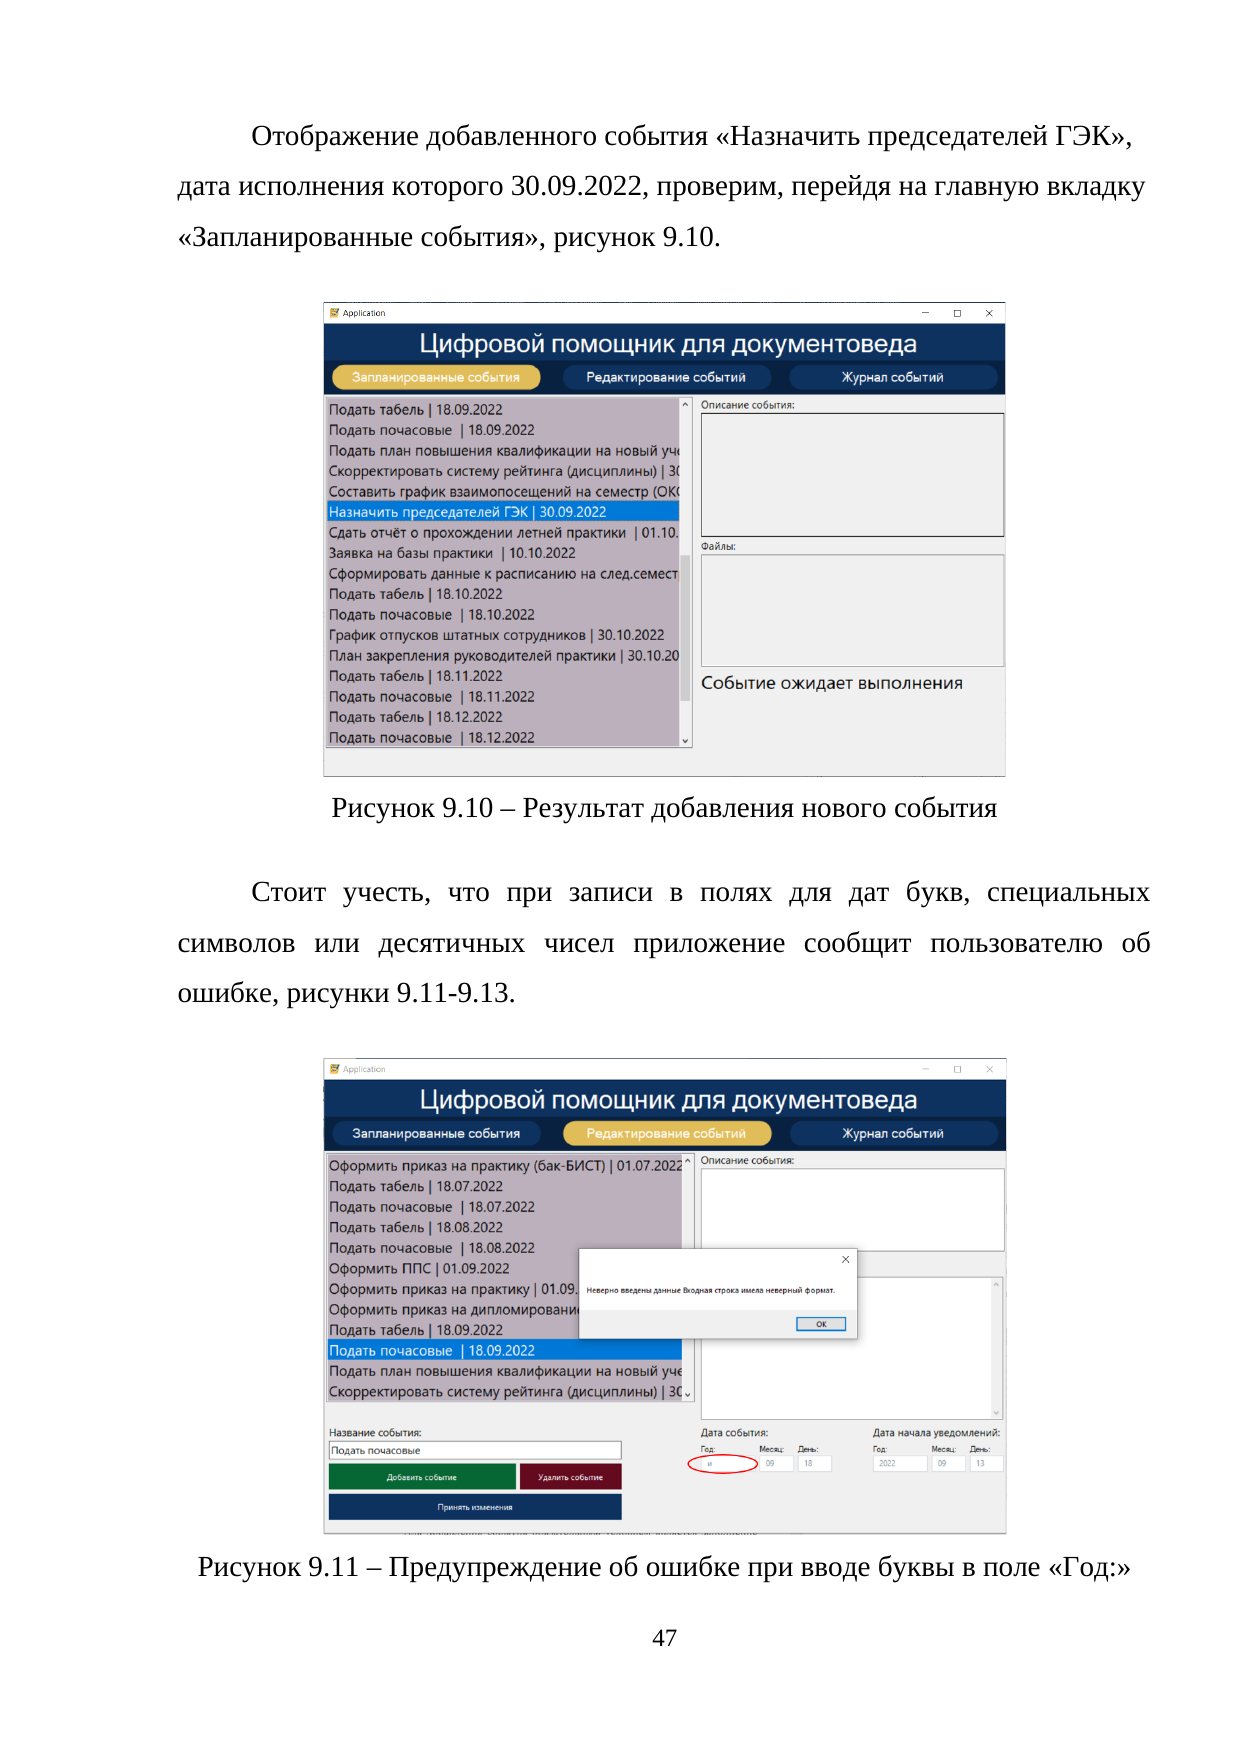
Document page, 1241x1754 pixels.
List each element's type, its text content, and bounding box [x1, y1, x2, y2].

text Рисунок 9.10 – Результат добавления нового события [177, 791, 1152, 824]
text Рисунок 9.11 – Предупреждение об ошибке при вводе буквы в поле «Год:» [177, 1549, 1152, 1582]
picture [323, 302, 1006, 777]
text Отображение добавленного события «Назначить председателей ГЭК», дата исполнения которого 30.09.2022, проверим, перейдя на главную вкладку «Запланированные события», рисунок 9.10. [177, 118, 1152, 252]
text Стоит учесть, что при записи в полях для дат букв, специальных символов или десятичных чисел приложение сообщит пользователю об ошибке, рисунки 9.11-9.13. [177, 874, 1152, 1009]
picture [322, 1058, 1007, 1535]
